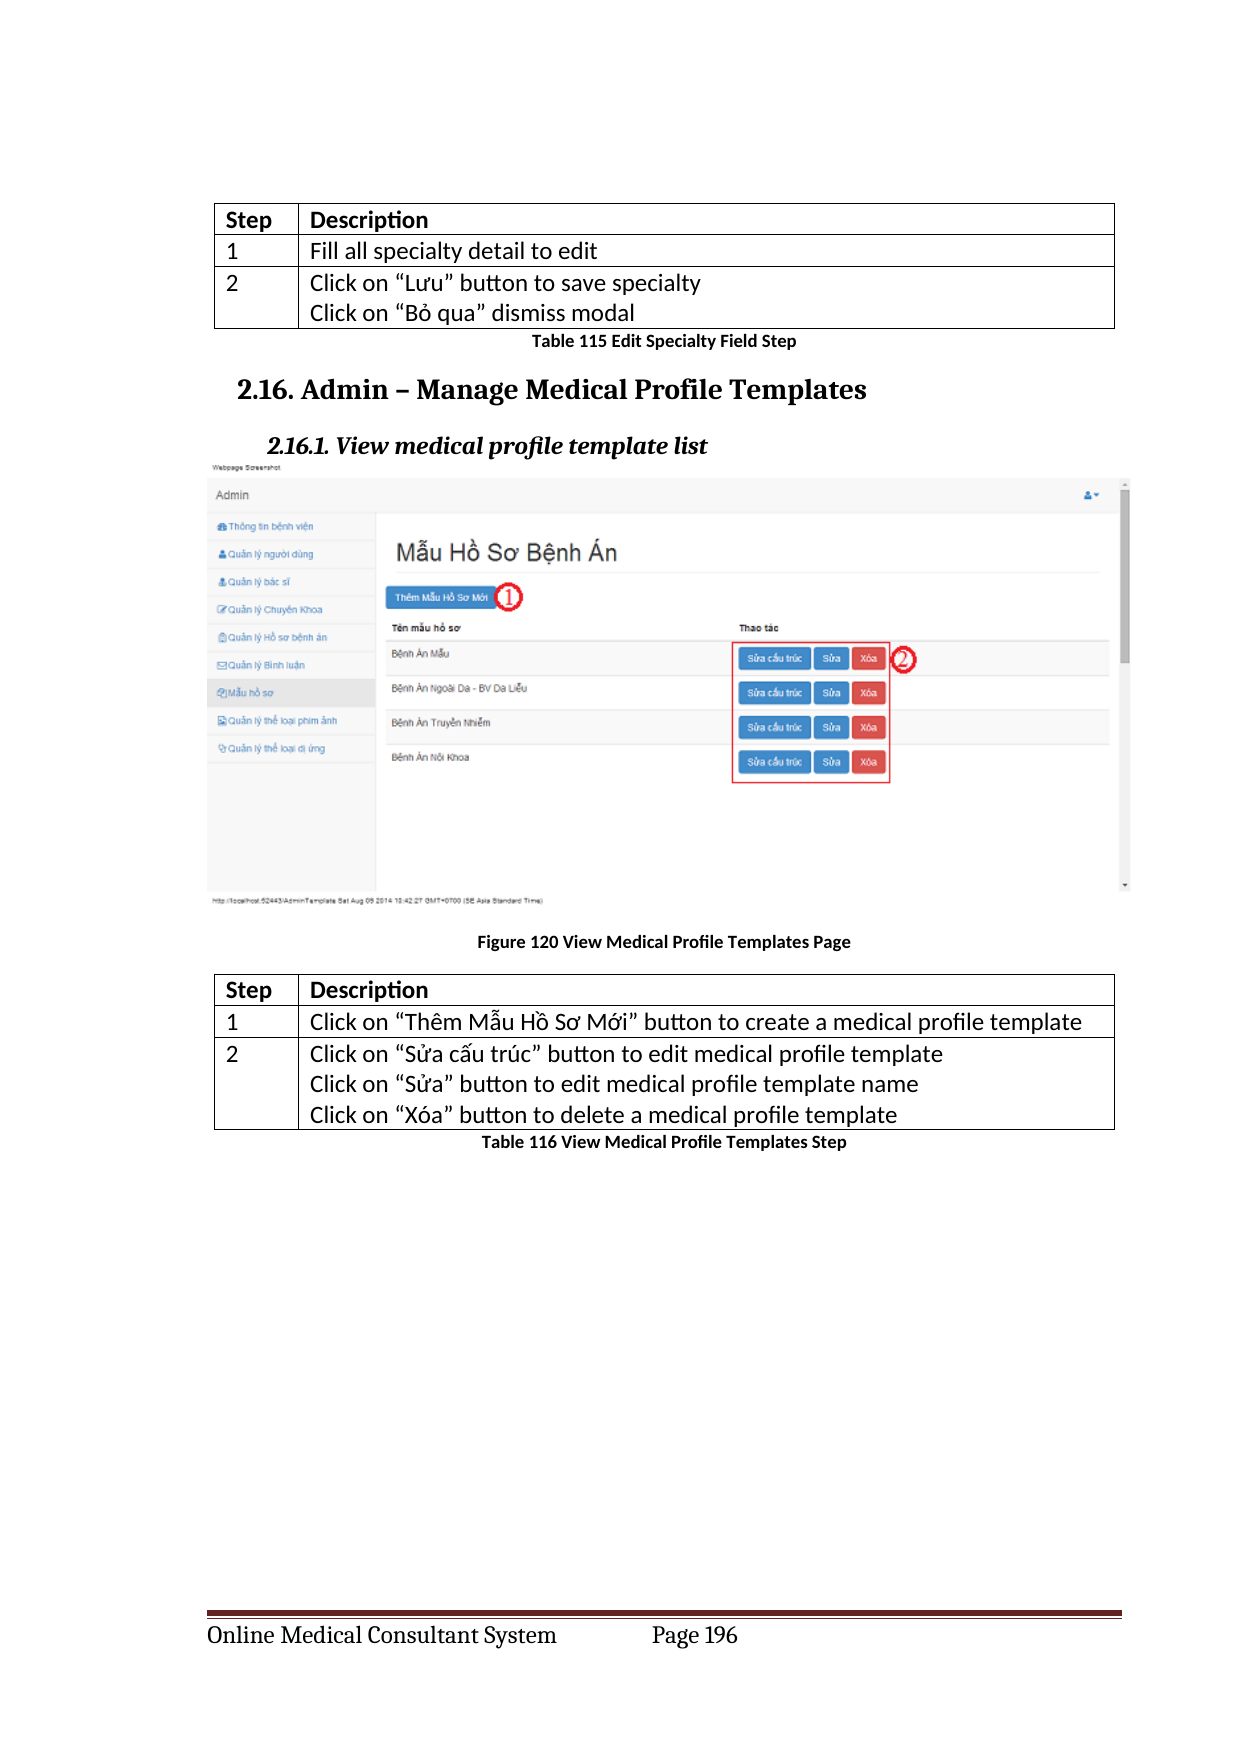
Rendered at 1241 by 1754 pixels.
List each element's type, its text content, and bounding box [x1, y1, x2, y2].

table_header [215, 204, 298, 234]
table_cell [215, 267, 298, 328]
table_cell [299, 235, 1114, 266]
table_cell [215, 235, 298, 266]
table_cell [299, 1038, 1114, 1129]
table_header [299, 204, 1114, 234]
subtitle Admin – Manage Medical Profile Templates [237, 373, 1122, 406]
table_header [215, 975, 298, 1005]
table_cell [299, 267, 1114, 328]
subtitle View medical profile template list [267, 432, 1122, 461]
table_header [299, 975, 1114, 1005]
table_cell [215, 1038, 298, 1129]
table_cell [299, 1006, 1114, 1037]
picture [207, 465, 1131, 905]
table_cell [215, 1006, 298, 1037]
